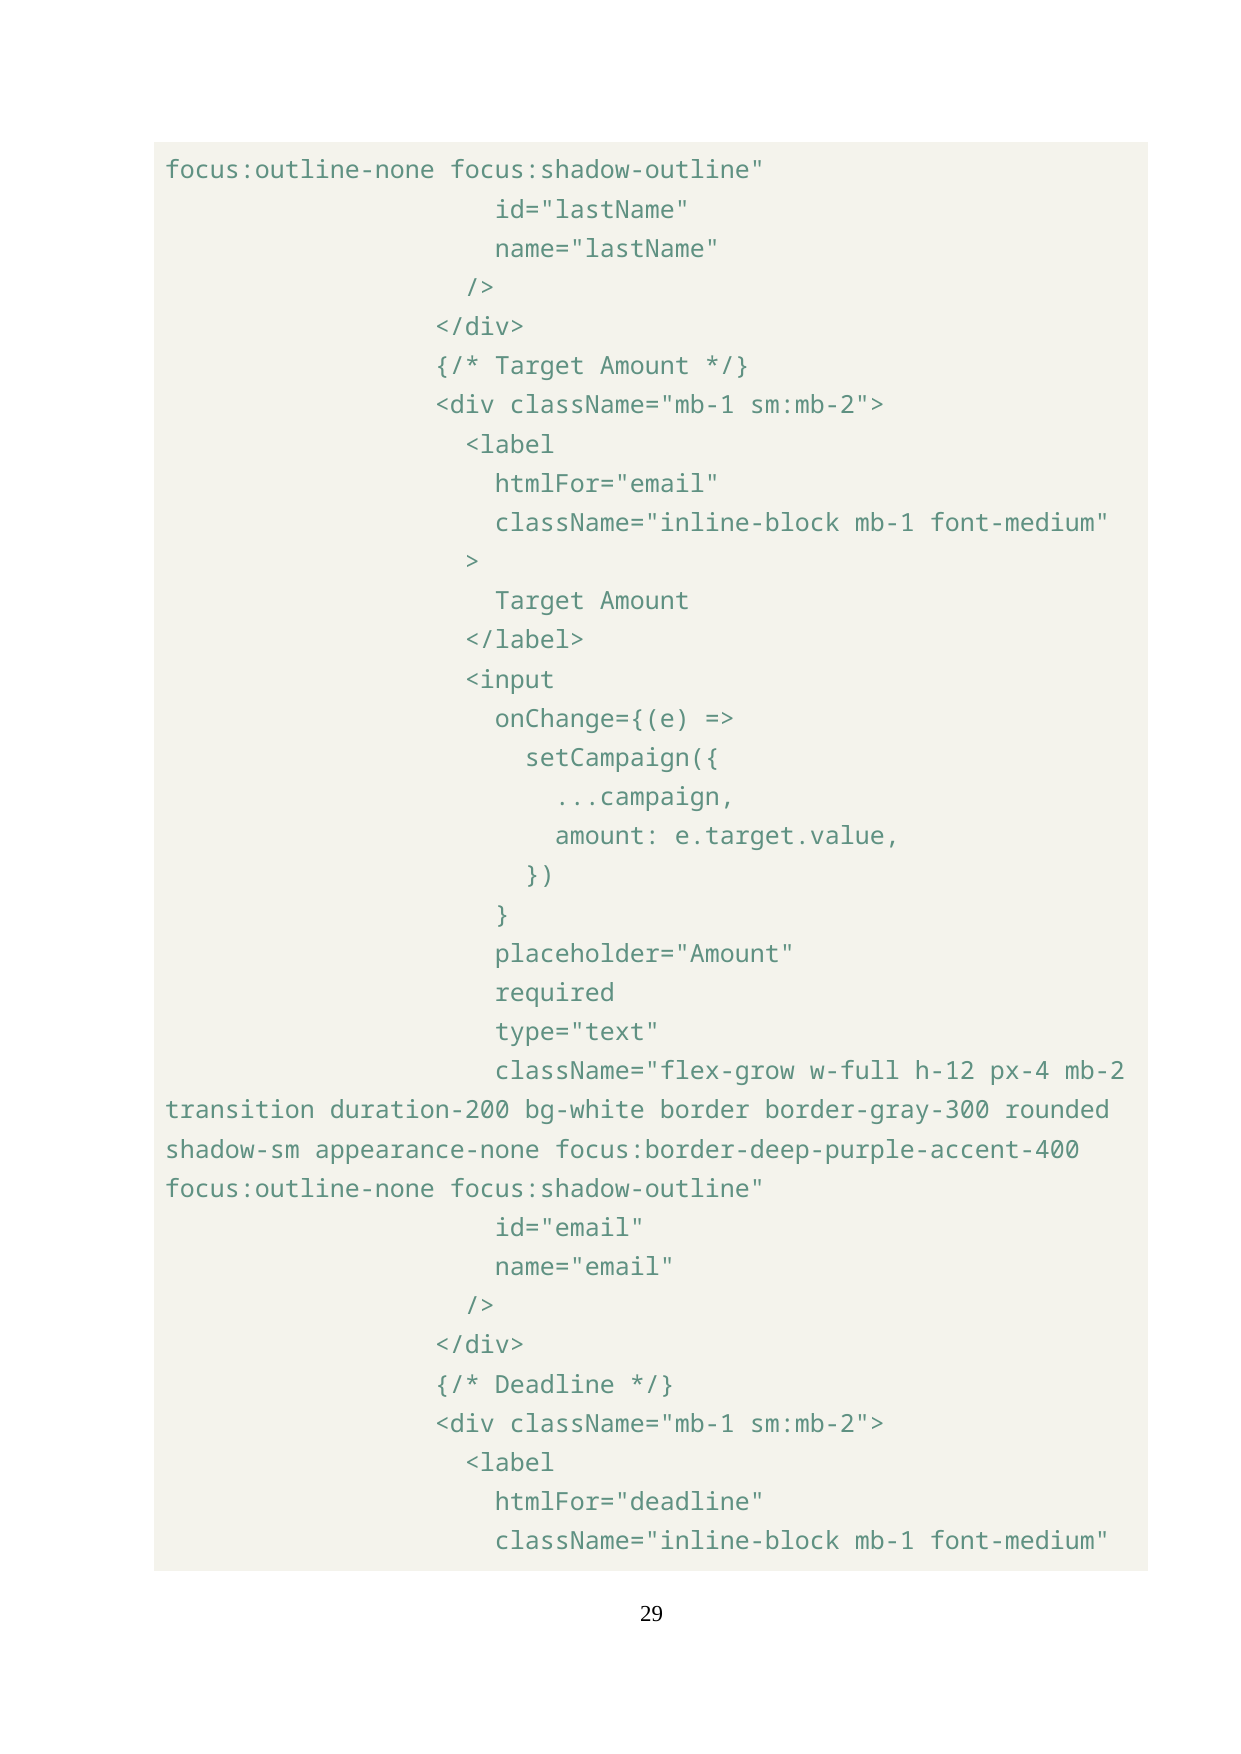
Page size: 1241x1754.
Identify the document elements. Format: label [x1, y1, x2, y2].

table_header [154, 142, 1148, 1571]
